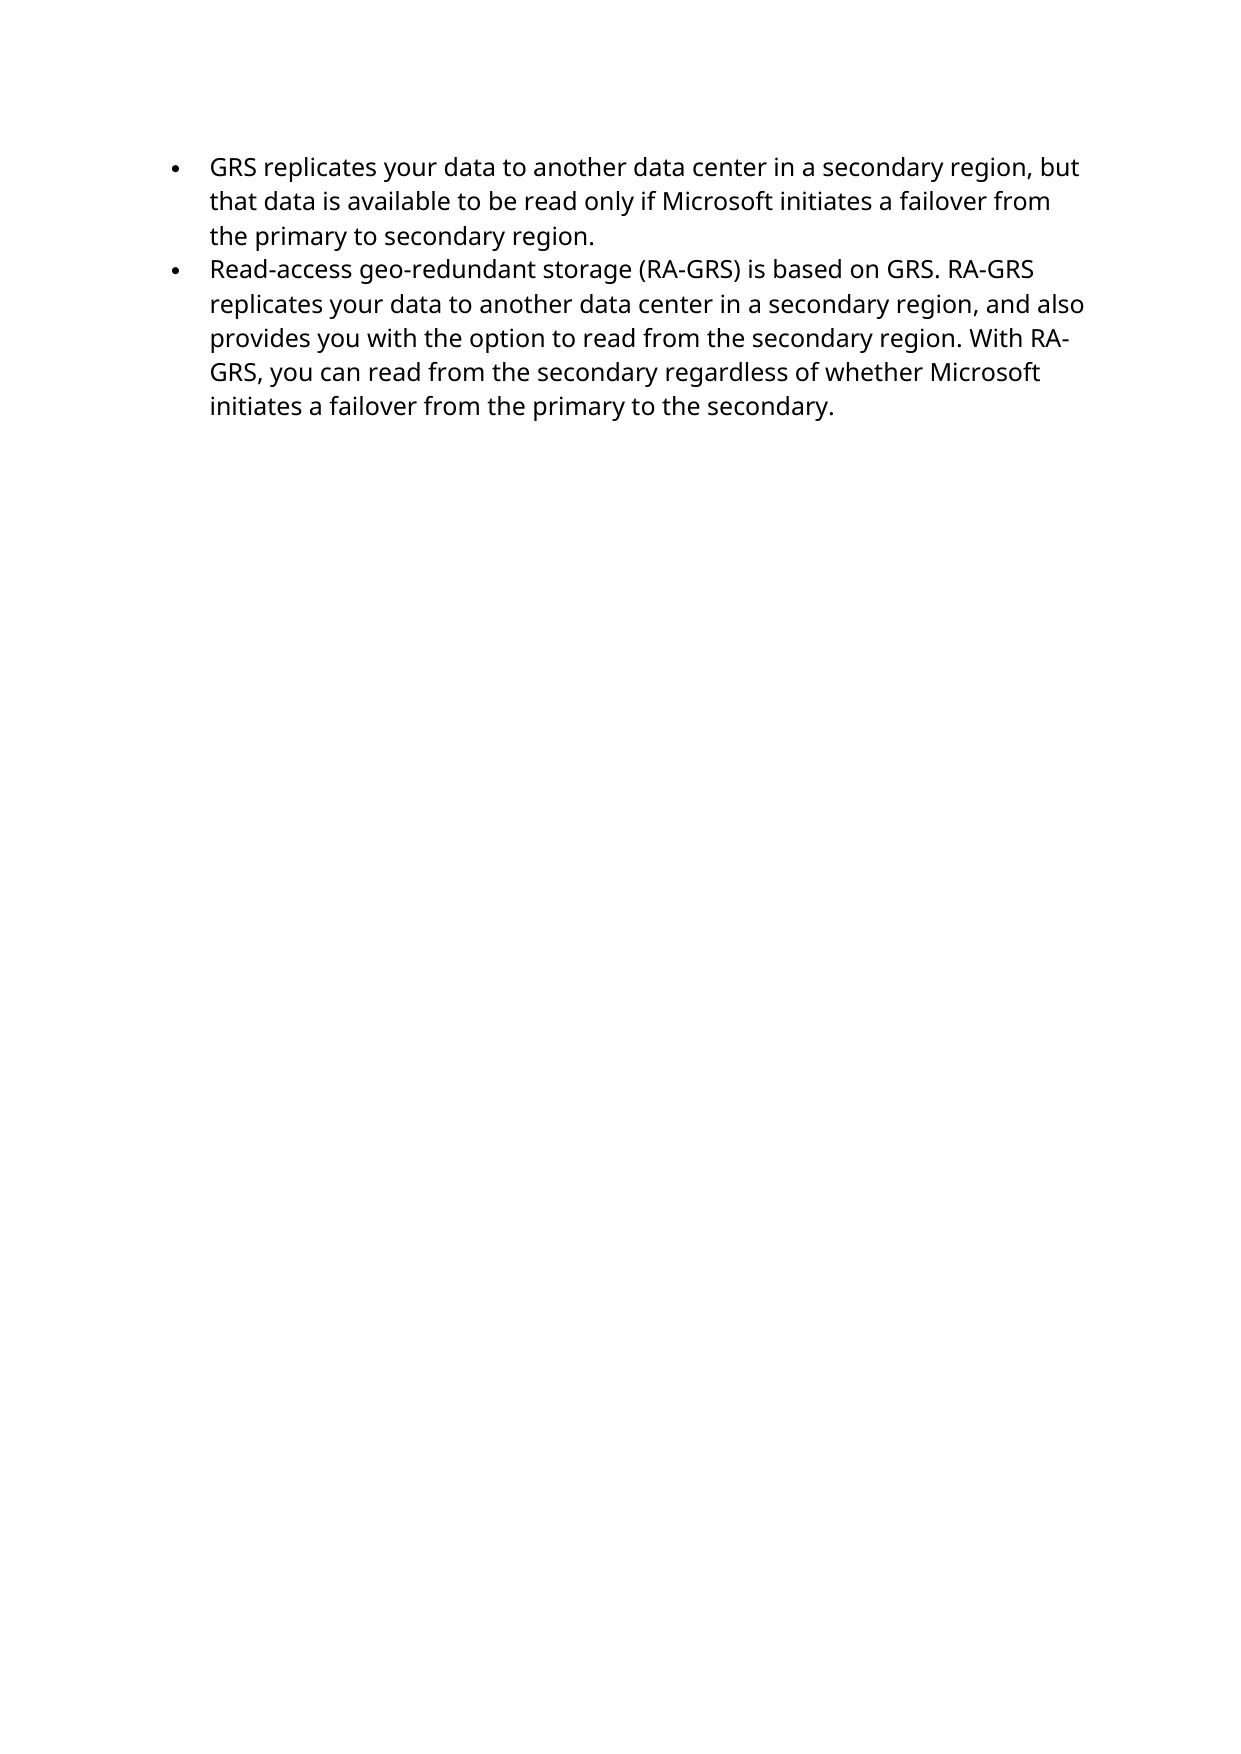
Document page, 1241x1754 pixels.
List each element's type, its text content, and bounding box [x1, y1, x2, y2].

list Read-access geo-redundant storage (RA-GRS) is based on GRS. RA-GRS replicates your data to another data center in a secondary region, and also provides you with the option to read from the secondary region. With RA-GRS, you can read from the secondary regardless of whether Microsoft initiates a failover from the primary to the secondary. [172, 252, 1090, 422]
list GRS replicates your data to another data center in a secondary region, but that data is available to be read only if Microsoft initiates a failover from the primary to secondary region. [172, 150, 1090, 252]
